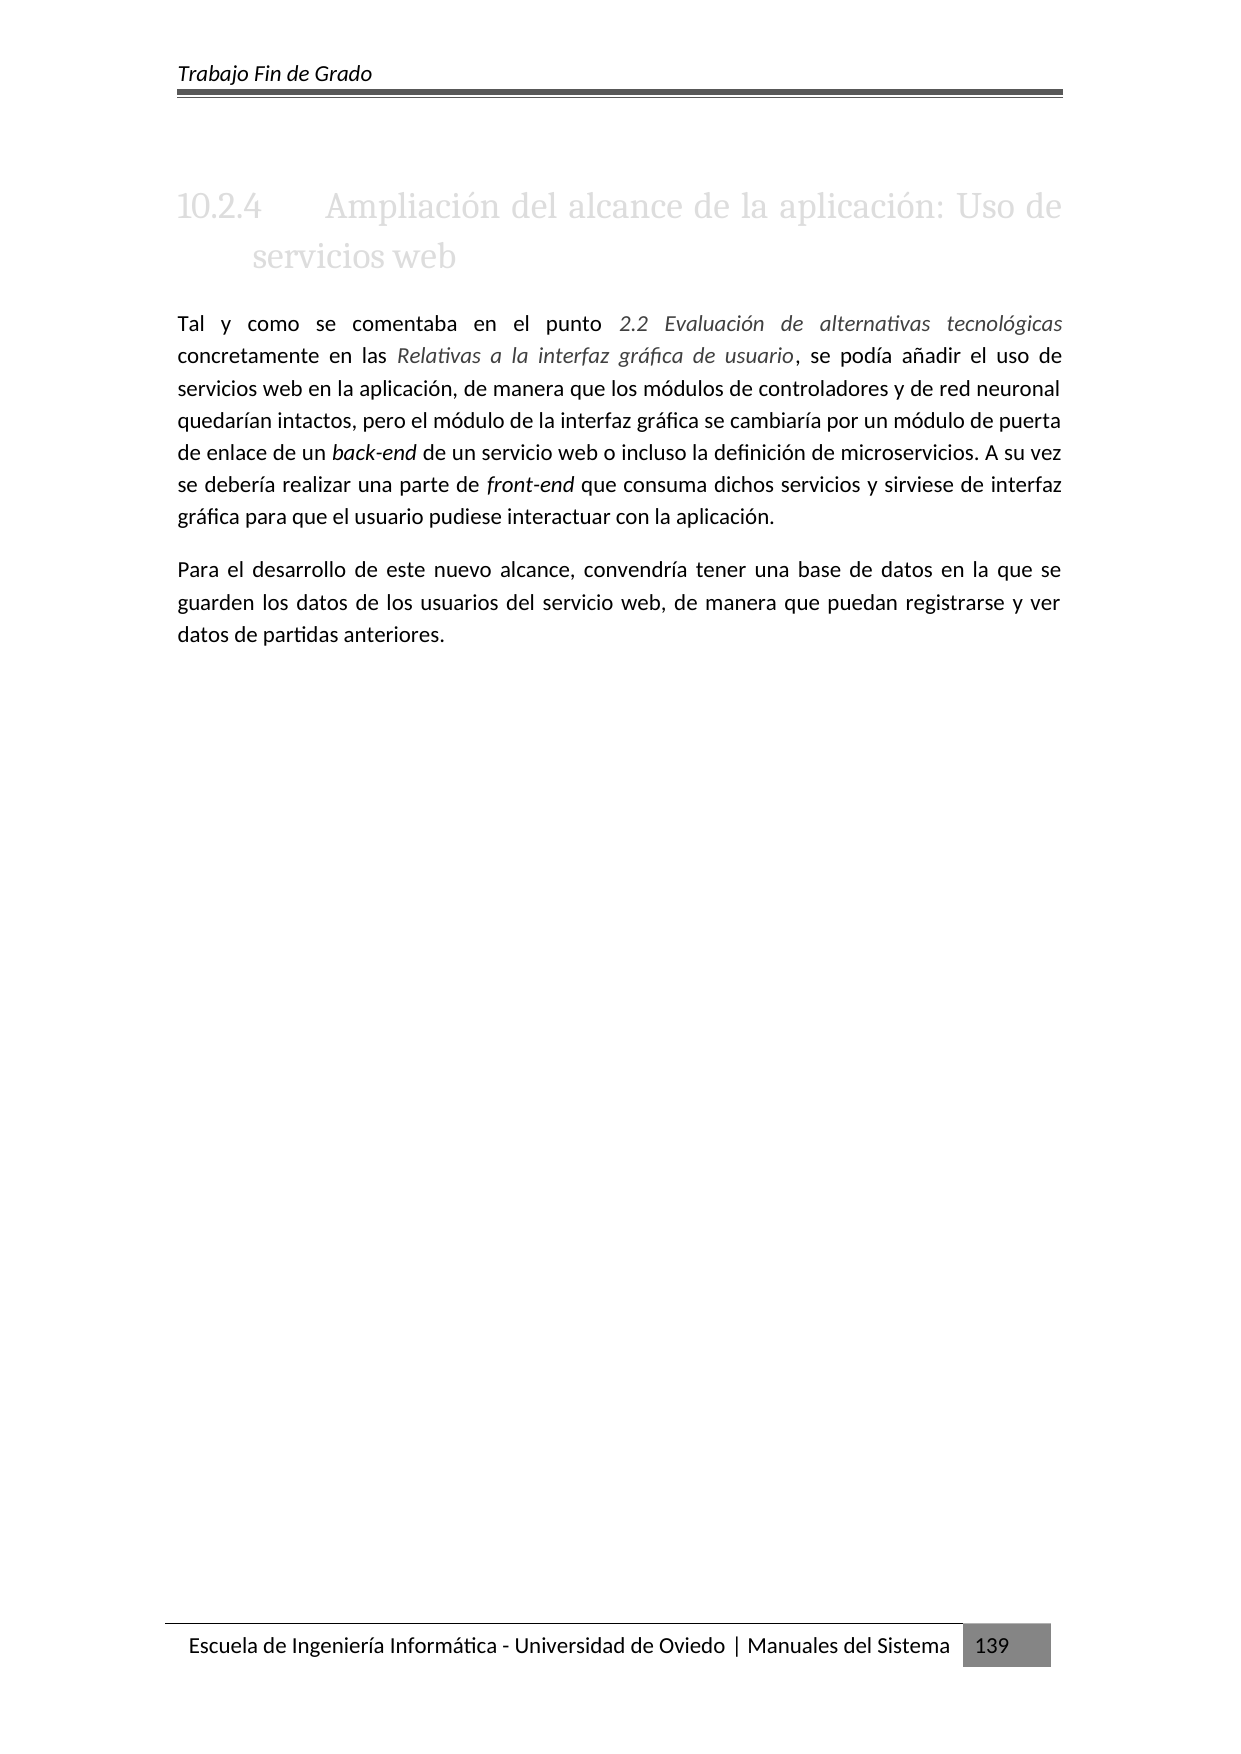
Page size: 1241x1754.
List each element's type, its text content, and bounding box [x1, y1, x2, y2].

text Para el desarrollo de este nuevo alcance, convendría tener una base de datos en la que se guarden los datos de los usuarios del servicio web, de manera que puedan registrarse y ver datos de partidas anteriores. [177, 556, 1063, 648]
text Tal y como se comentaba en el punto 2.2 Evaluación de alternativas tecnológicas concretamente en las Relativas a la interfaz gráfica de usuario, se podía añadir el uso de servicios web en la aplicación, de manera que los módulos de controladores y de red neuronal quedarían intactos, pero el módulo de la interfaz gráfica se cambiaría por un módulo de puerta de enlace de un back-end de un servicio web o incluso la definición de microservicios. A su vez se debería realizar una parte de front-end que consuma dichos servicios y sirviese de interfaz gráfica para que el usuario pudiese interactuar con la aplicación. [177, 309, 1063, 531]
subtitle Ampliación del alcance de la aplicación: Uso de servicios web [177, 185, 1063, 278]
